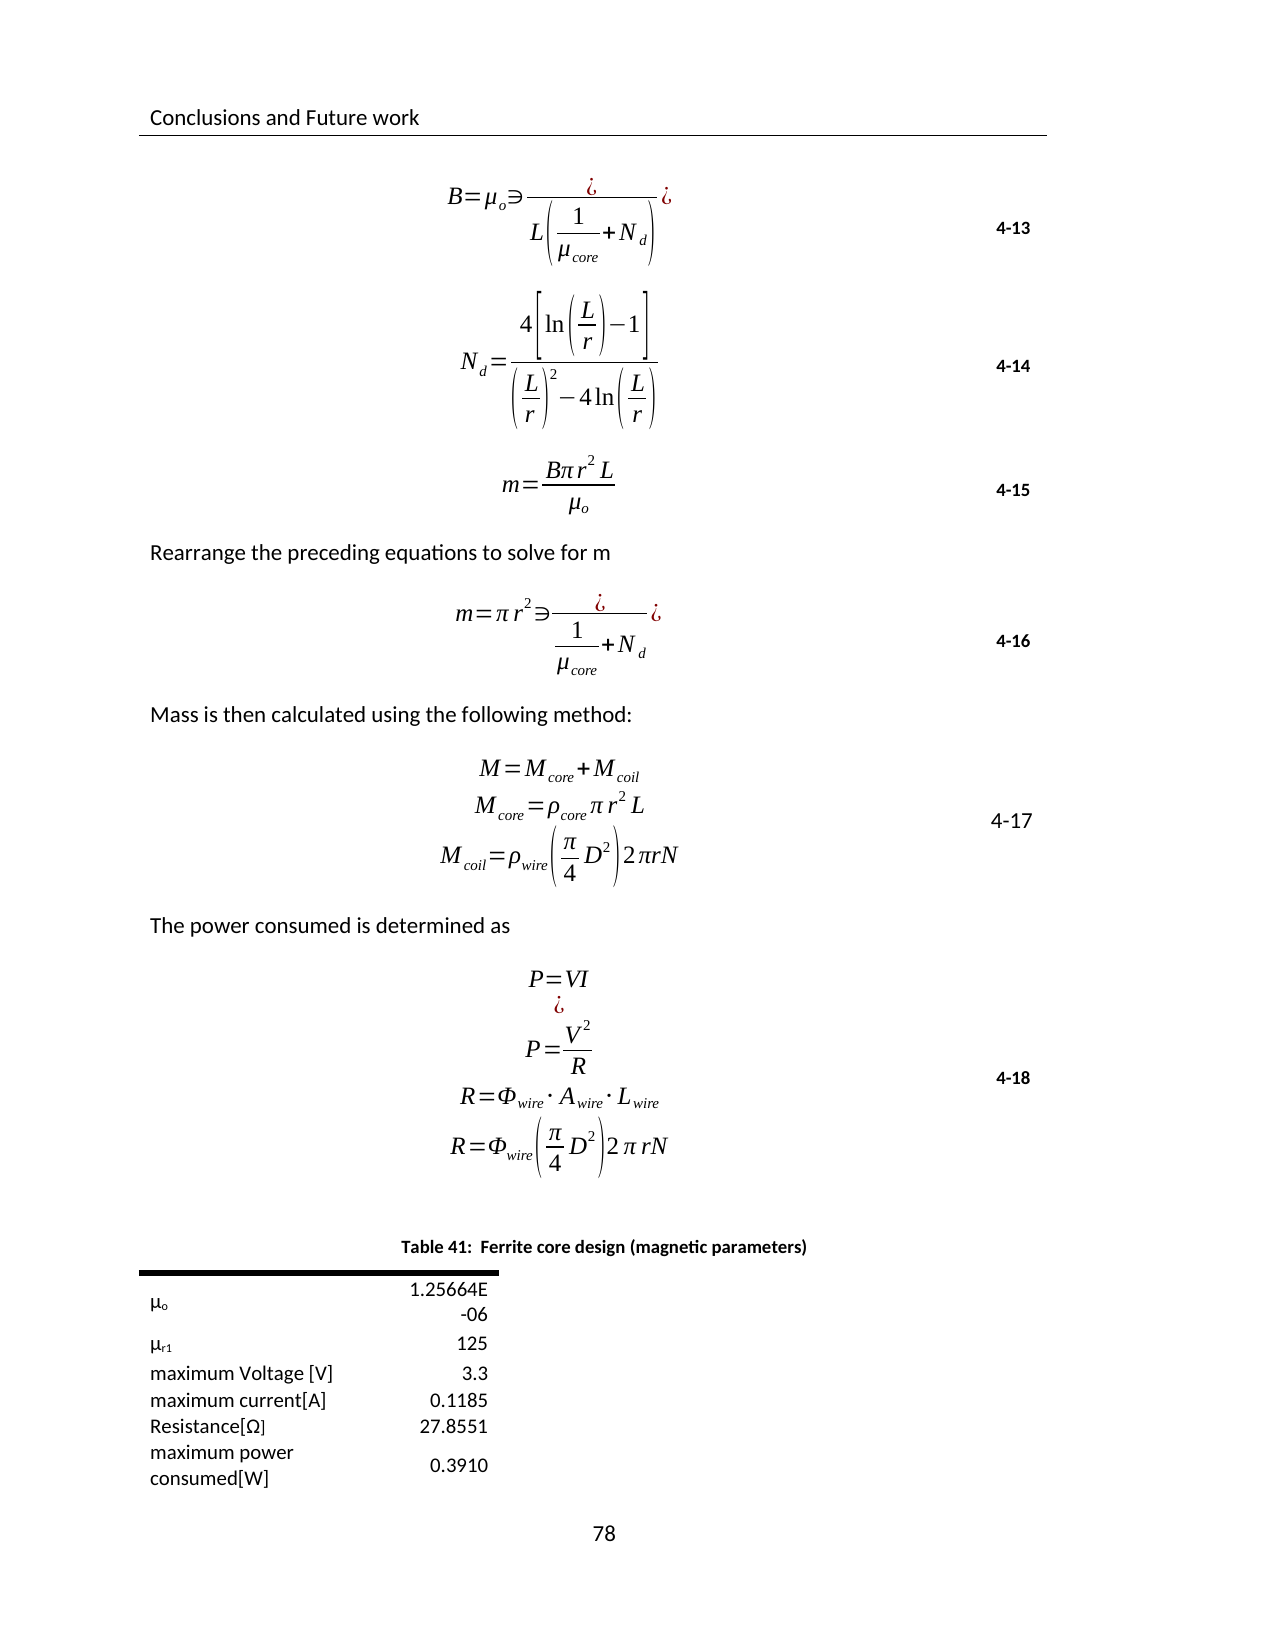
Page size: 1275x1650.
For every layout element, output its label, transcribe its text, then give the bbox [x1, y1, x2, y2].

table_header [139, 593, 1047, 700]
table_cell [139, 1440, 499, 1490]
text The power consumed is determined as [150, 911, 1058, 939]
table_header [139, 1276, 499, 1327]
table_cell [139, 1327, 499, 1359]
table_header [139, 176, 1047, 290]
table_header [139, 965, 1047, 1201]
text Rearrange the preceding equations to solve for m [150, 538, 1058, 566]
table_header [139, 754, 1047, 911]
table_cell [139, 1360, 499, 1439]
text Mass is then calculated using the following method: [150, 700, 1058, 728]
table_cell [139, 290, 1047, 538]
